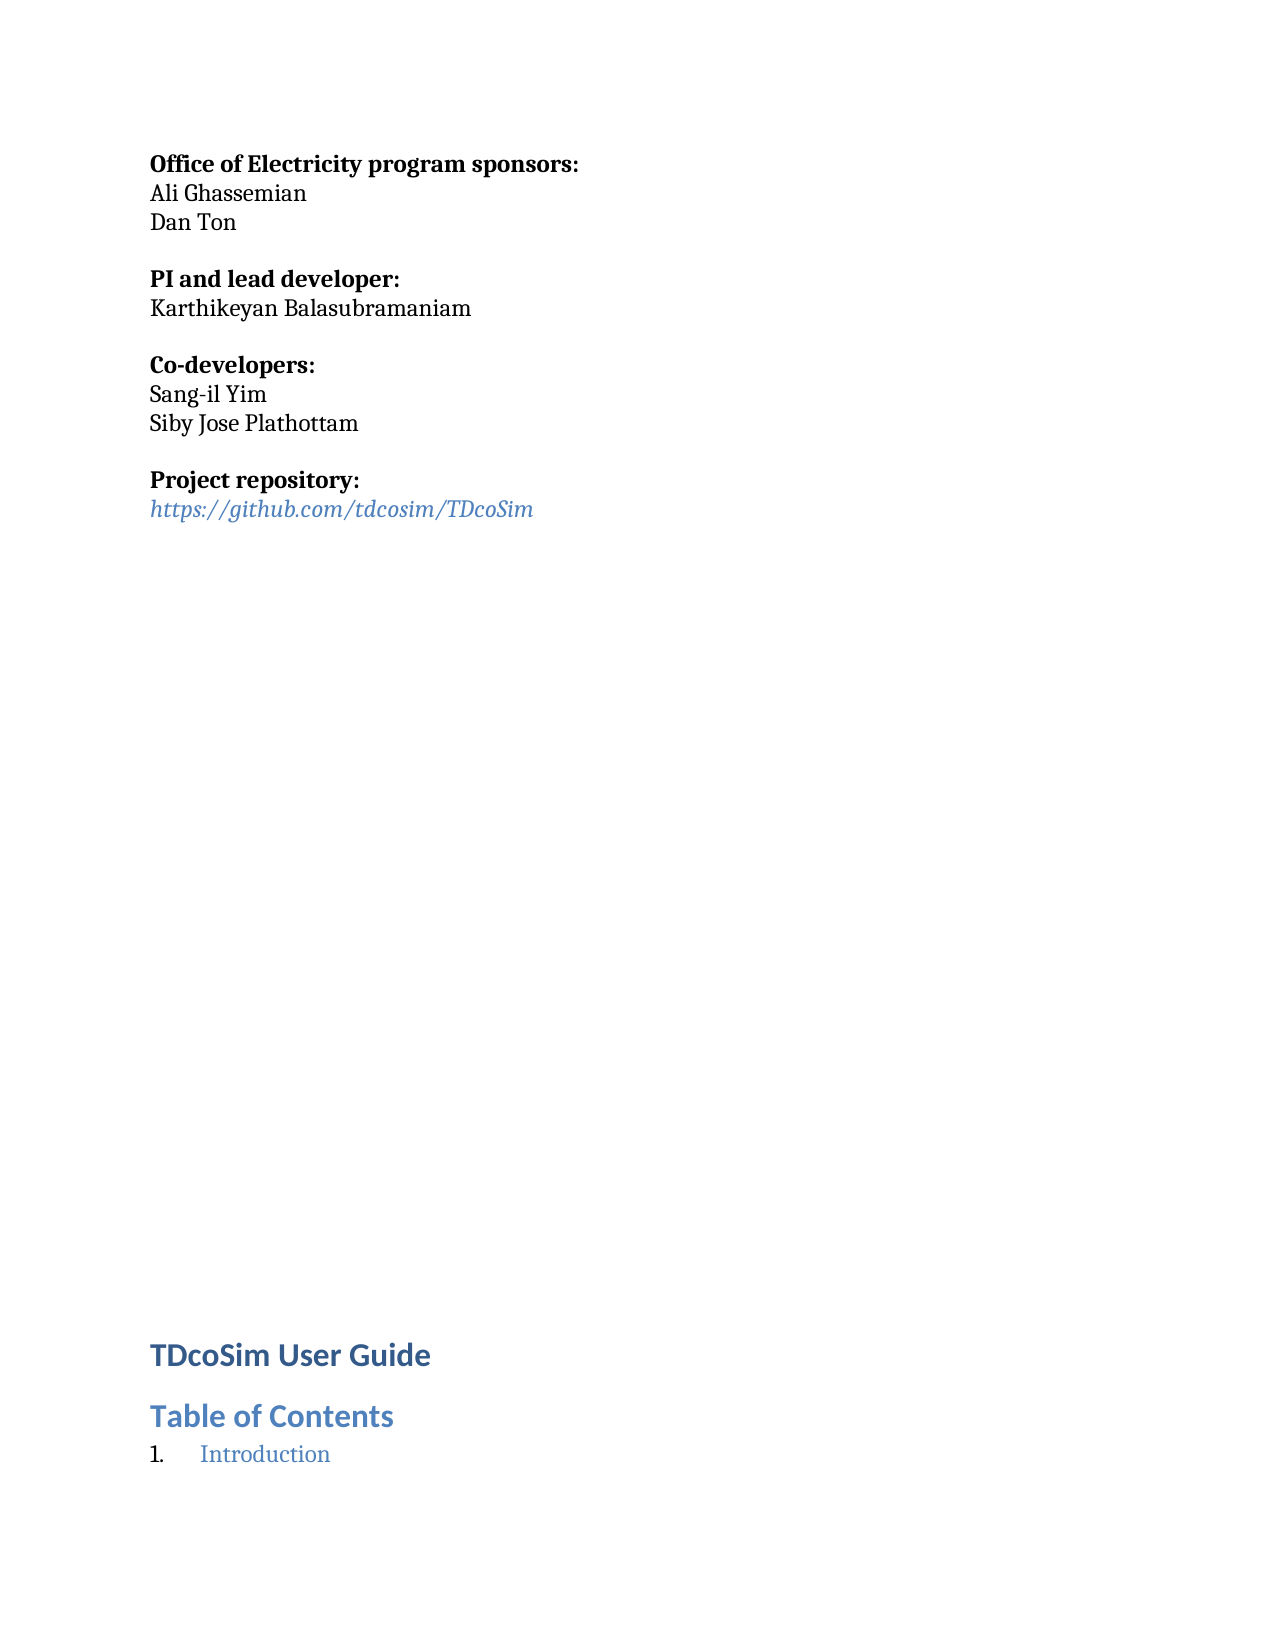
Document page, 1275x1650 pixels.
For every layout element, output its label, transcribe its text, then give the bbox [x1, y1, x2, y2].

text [150, 150, 1125, 524]
list Introduction [150, 1440, 1125, 1468]
subtitle Table of Contents [150, 1395, 1125, 1436]
subtitle TDcoSim User Guide [150, 1334, 1125, 1374]
